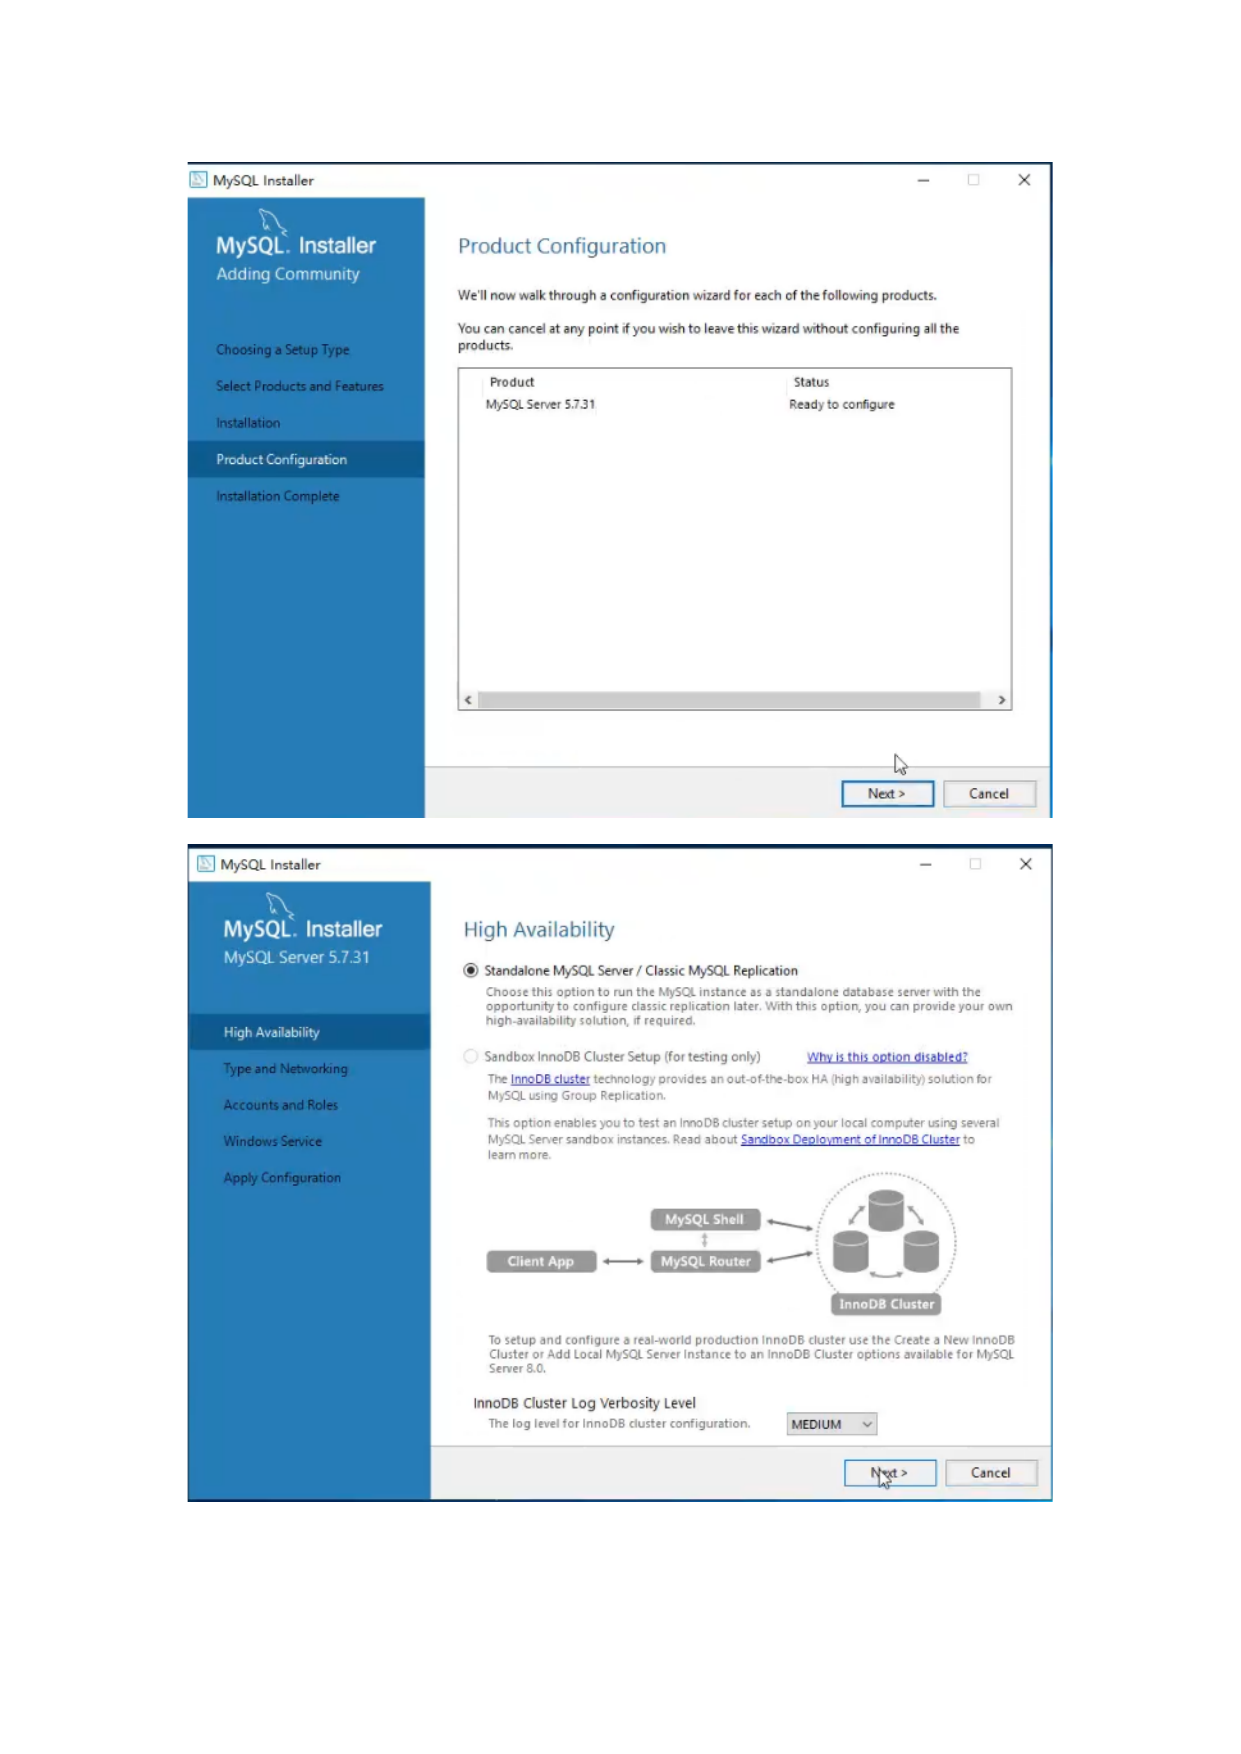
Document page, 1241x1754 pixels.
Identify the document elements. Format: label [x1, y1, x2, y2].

picture [187, 844, 1053, 1502]
picture [187, 162, 1053, 818]
